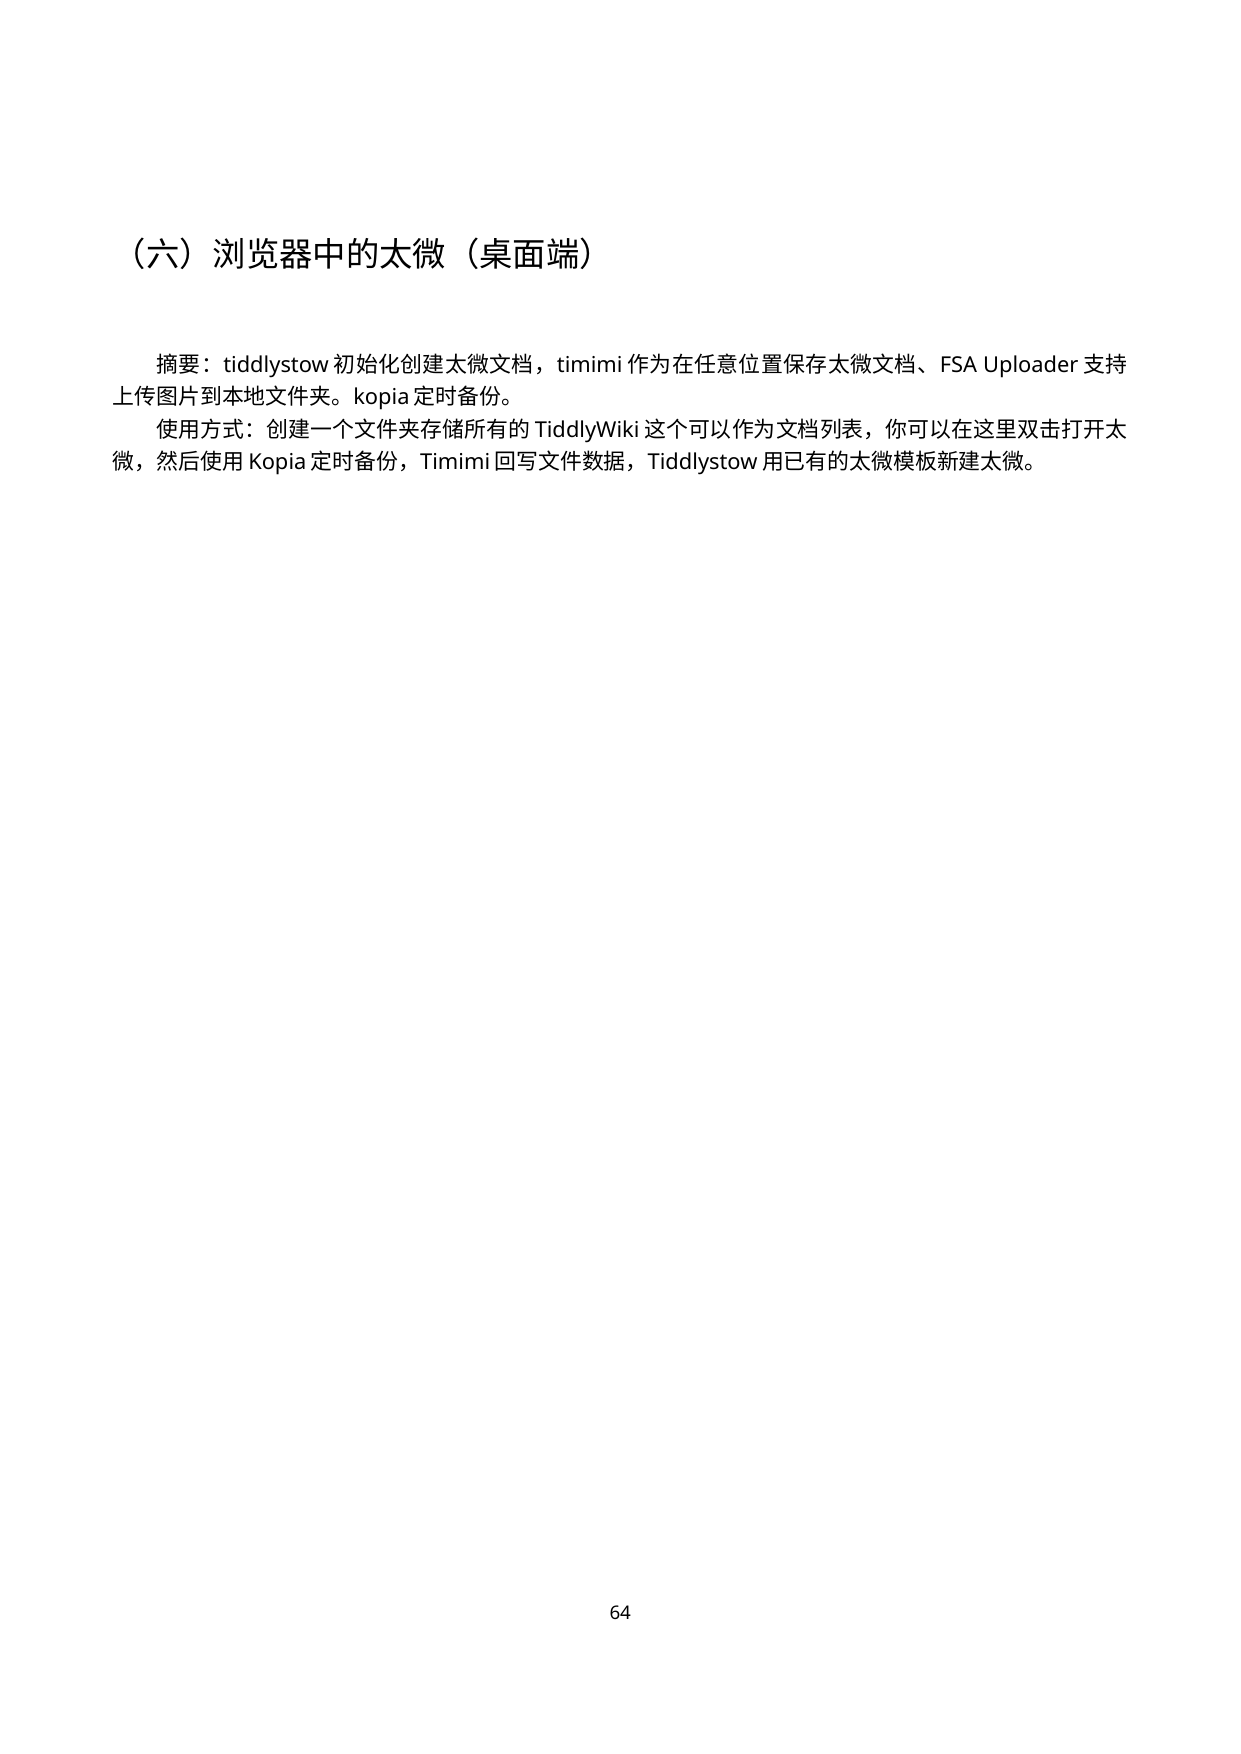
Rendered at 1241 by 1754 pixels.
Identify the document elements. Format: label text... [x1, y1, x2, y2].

text 摘要：tiddlystow初始化创建太微文档，timimi作为在任意位置保存太微文档、FSA Uploader支持上传图片到本地文件夹。kopia定时备份。 [112, 347, 1128, 412]
subtitle （六）浏览器中的太微（桌面端） [112, 219, 1128, 284]
text 使用方式：创建一个文件夹存储所有的TiddlyWiki这个可以作为文档列表，你可以在这里双击打开太微，然后使用Kopia定时备份，Timimi回写文件数据，Tiddlystow用已有的太微模板新建太微。 [112, 412, 1128, 477]
